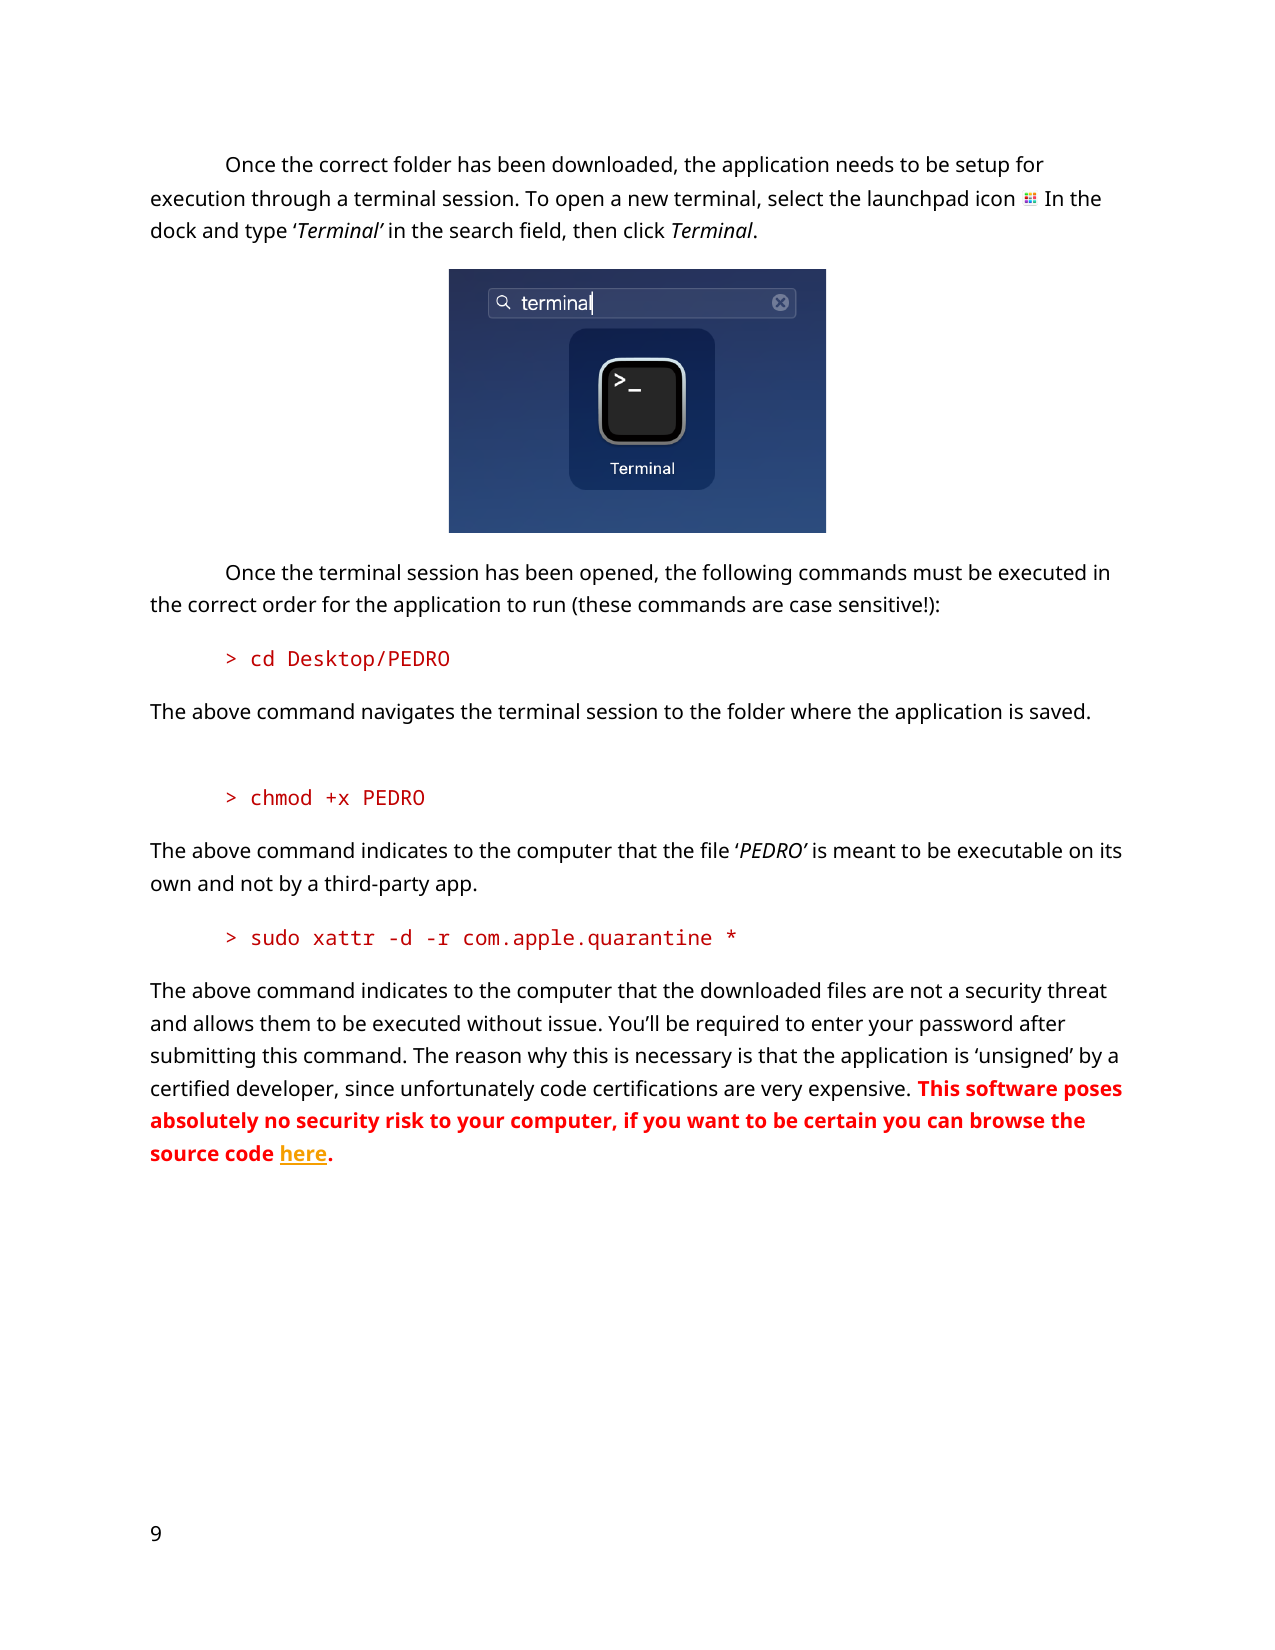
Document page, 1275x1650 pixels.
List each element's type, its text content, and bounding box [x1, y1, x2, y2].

text > cd Desktop/PEDRO [150, 644, 1125, 672]
text > chmod +x PEDRO [150, 783, 1125, 812]
text The above command indicates to the computer that the file ‘PEDRO’ is meant to be executable on its own and not by a third-party app. [150, 837, 1125, 898]
text Once the correct folder has been downloaded, the application needs to be setup for execution through a terminal session. To open a new terminal, select the launchpad icon In the dock and type ‘Terminal’ in the search field, then click Terminal. [150, 150, 1125, 245]
picture [1022, 190, 1038, 206]
text Once the terminal session has been opened, the following commands must be executed in the correct order for the application to run (these commands are case sensitive!): [150, 558, 1125, 619]
text The above command indicates to the computer that the downloaded files are not a security threat and allows them to be executed without issue. You’ll be required to enter your password after submitting this command. The reason why this is necessary is that the application is ‘unsigned’ by a certified developer, since unfortunately code certifications are very expensive. This software poses absolutely no security risk to your computer, if you want to be certain you can browse the source code here. [150, 976, 1125, 1167]
text > sudo xattr -d -r com.apple.quarantine * [150, 923, 1125, 951]
text The above command navigates the terminal session to the folder where the application is saved. [150, 697, 1125, 758]
picture [448, 269, 827, 533]
